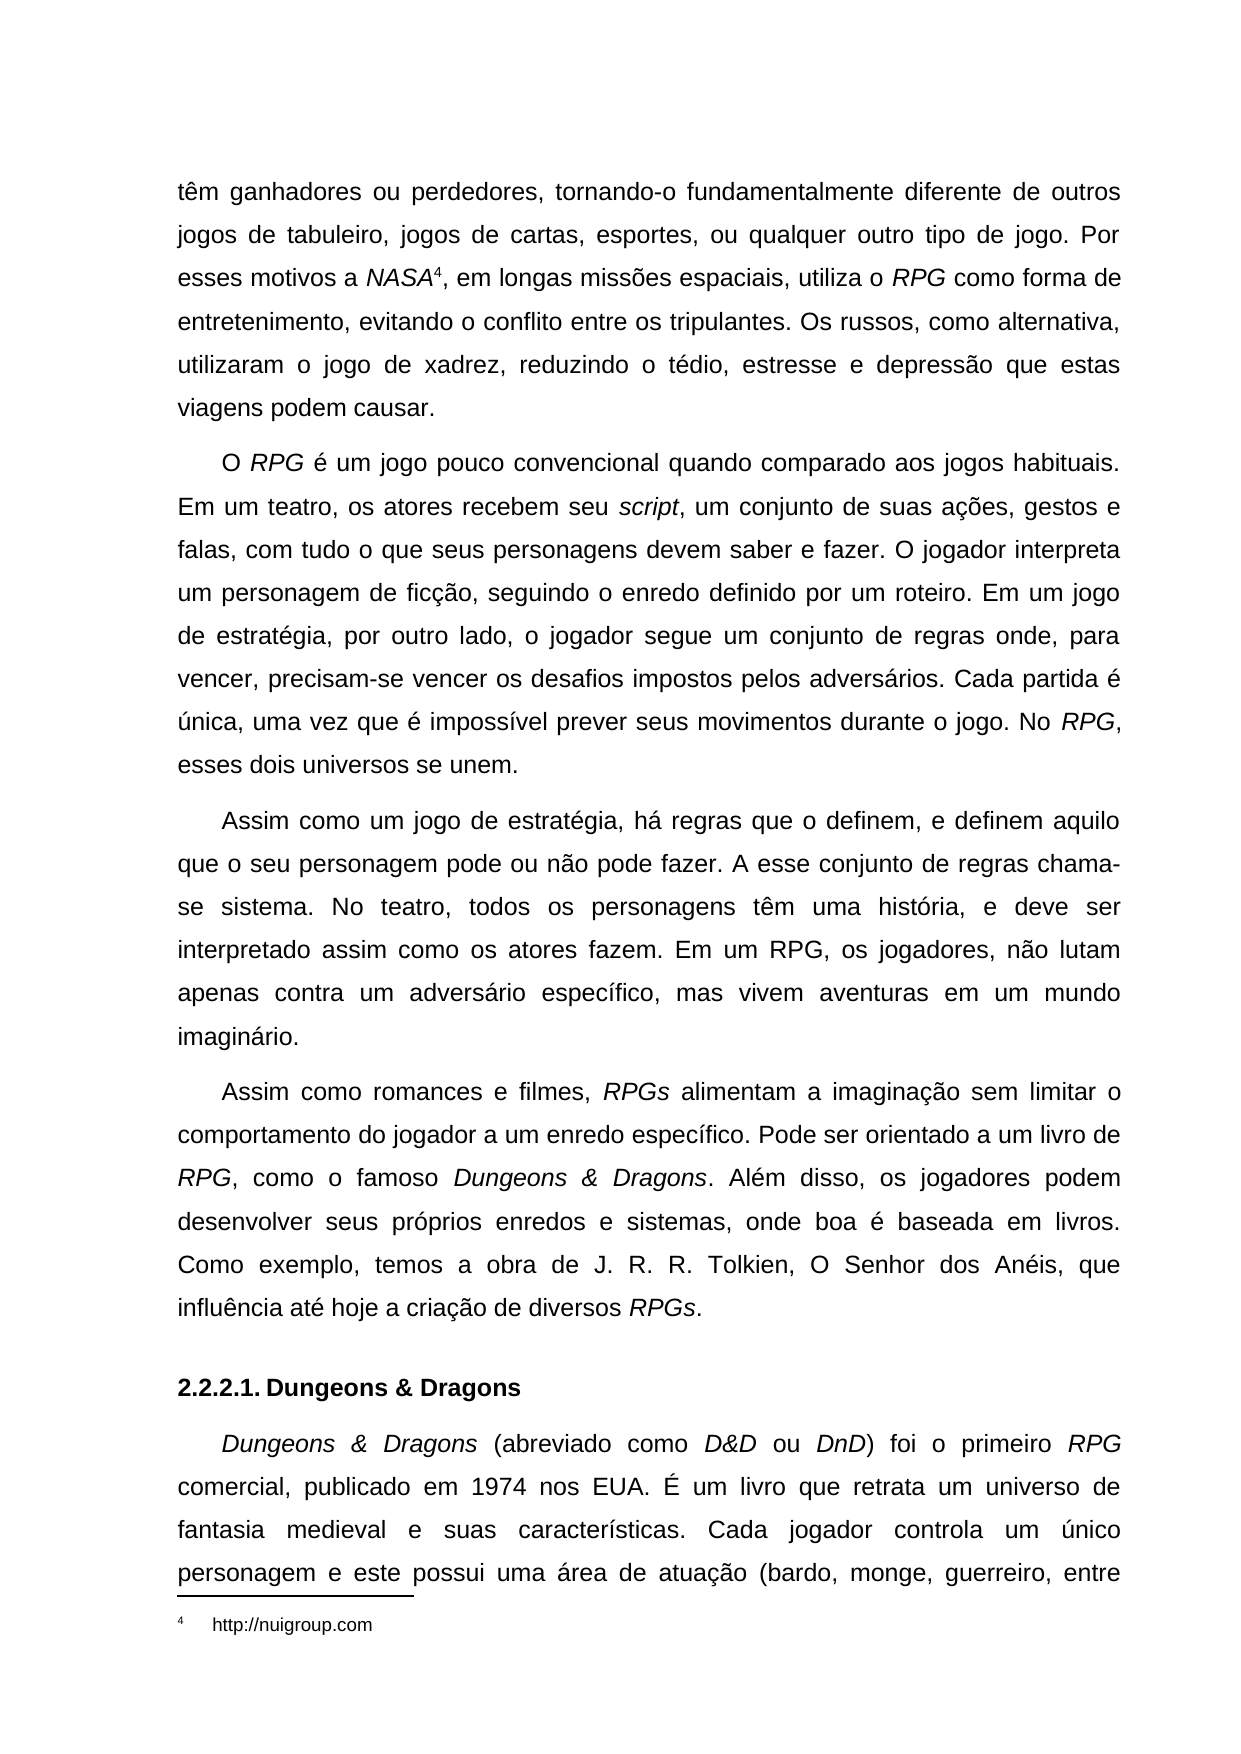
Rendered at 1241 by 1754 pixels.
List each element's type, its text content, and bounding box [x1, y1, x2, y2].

subtitle Dungeons & Dragons [177, 1373, 1122, 1402]
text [177, 177, 1122, 422]
text O RPG é um jogo pouco convencional quando comparado aos jogos habituais. Em um teatro, os atores recebem seu script, um conjunto de suas ações, gestos e falas, com tudo o que seus personagens devem saber e fazer. O jogador interpreta um personagem de ficção, seguindo o enredo definido por um roteiro. Em um jogo de estratégia, por outro lado, o jogador segue um conjunto de regras onde, para vencer, precisam-se vencer os desafios impostos pelos adversários. Cada partida é única, uma vez que é impossível prever seus movimentos durante o jogo. No RPG, esses dois universos se unem. [177, 448, 1122, 779]
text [177, 1429, 1122, 1587]
text Assim como um jogo de estratégia, há regras que o definem, e definem aquilo que o seu personagem pode ou não pode fazer. A esse conjunto de regras chama-se sistema. No teatro, todos os personagens têm uma história, e deve ser interpretado assim como os atores fazem. Em um RPG, os jogadores, não lutam apenas contra um adversário específico, mas vivem aventuras em um mundo imaginário. [177, 806, 1122, 1050]
text Assim como romances e filmes, RPGs alimentam a imaginação sem limitar o comportamento do jogador a um enredo específico. Pode ser orientado a um livro de RPG, como o famoso Dungeons & Dragons. Além disso, os jogadores podem desenvolver seus próprios enredos e sistemas, onde boa é baseada em livros. Como exemplo, temos a obra de J. R. R. Tolkien, O Senhor dos Anéis, que influência até hoje a criação de diversos RPGs. [177, 1077, 1122, 1322]
